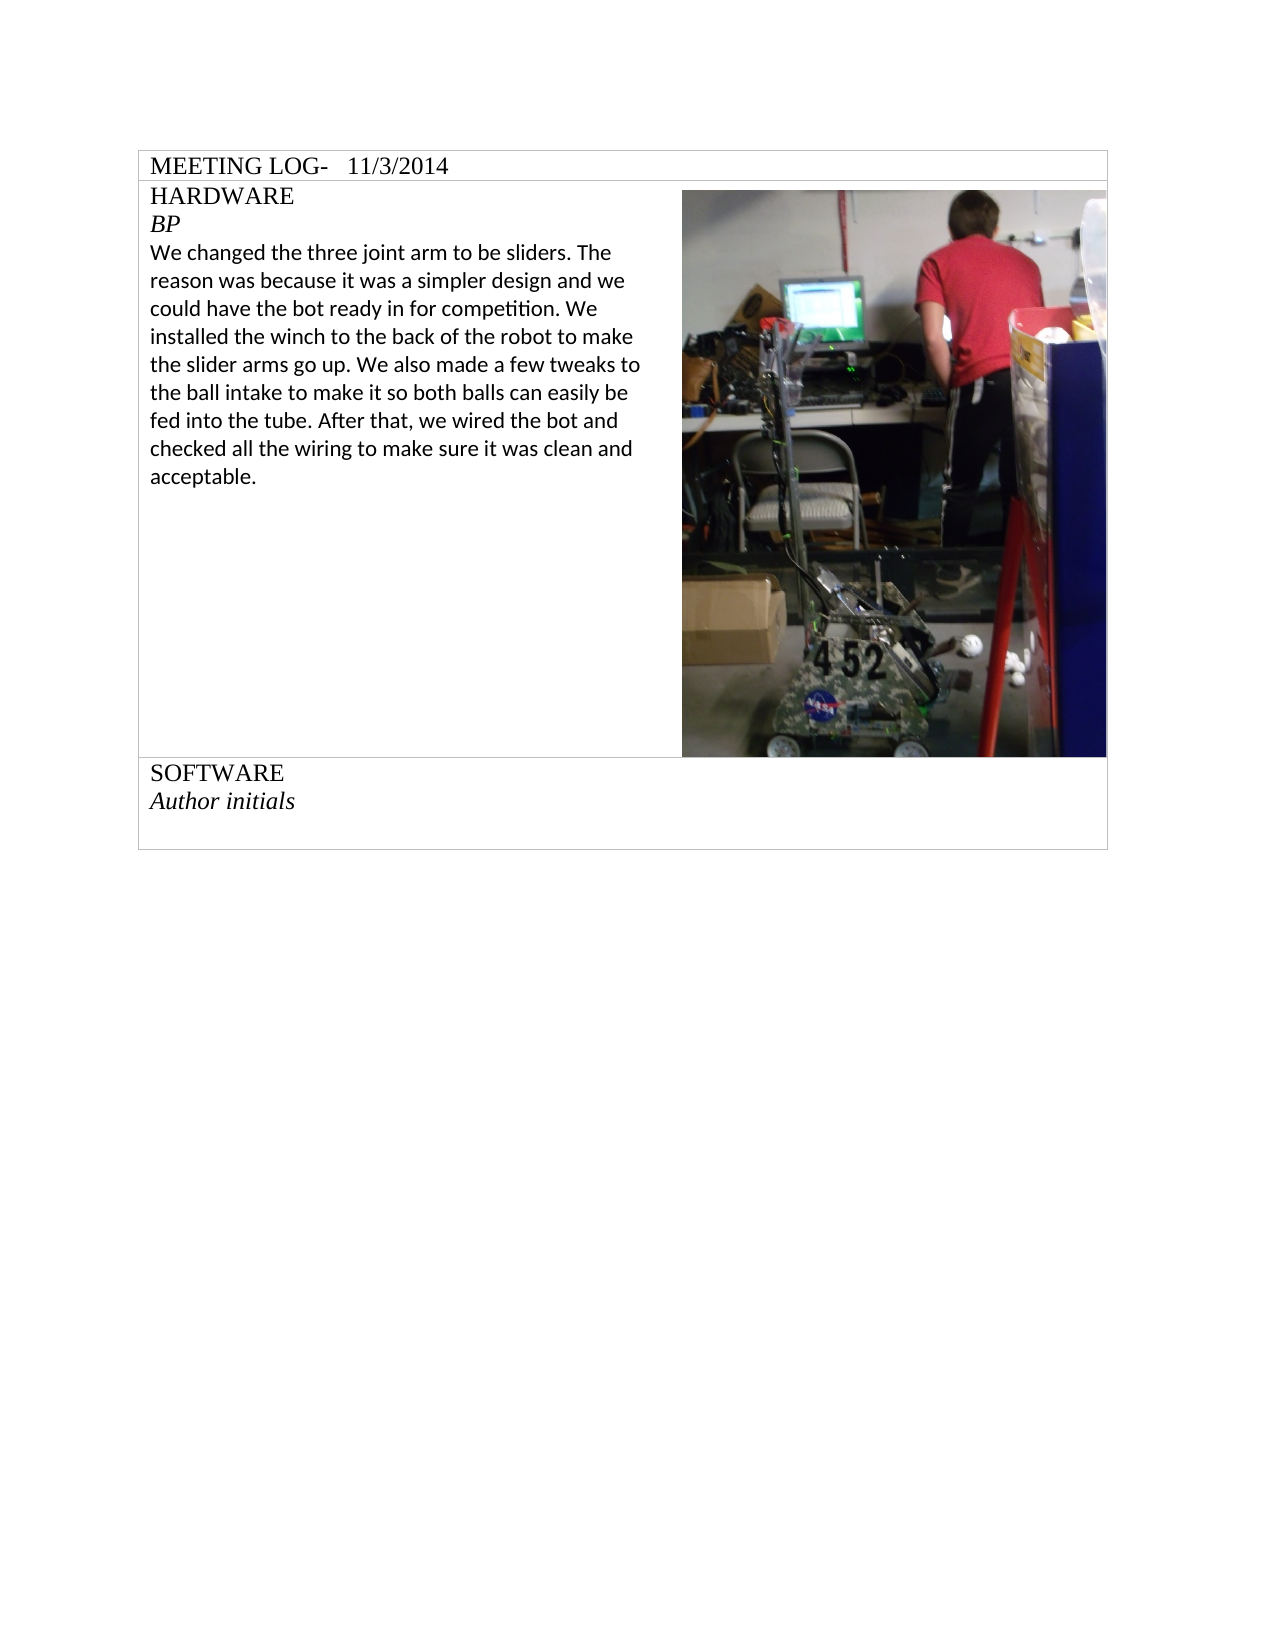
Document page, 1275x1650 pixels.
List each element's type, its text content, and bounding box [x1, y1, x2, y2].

table_cell HARDWARE BP We changed the three joint arm to be sliders. The reason was because it was a simpler design and we could have the bot ready in for competition. We installed the winch to the back of the robot to make the slider arms go up. We also made a few tweaks to the ball intake to make it so both balls can easily be fed into the tube. After that, we wired the bot and checked all the wiring to make sure it was clean and acceptable. [139, 181, 1107, 757]
picture [682, 190, 1107, 757]
table_cell SOFTWARE Author initials [139, 758, 1107, 849]
table_header MEETING LOG- 11/3/2014 [139, 151, 1107, 180]
